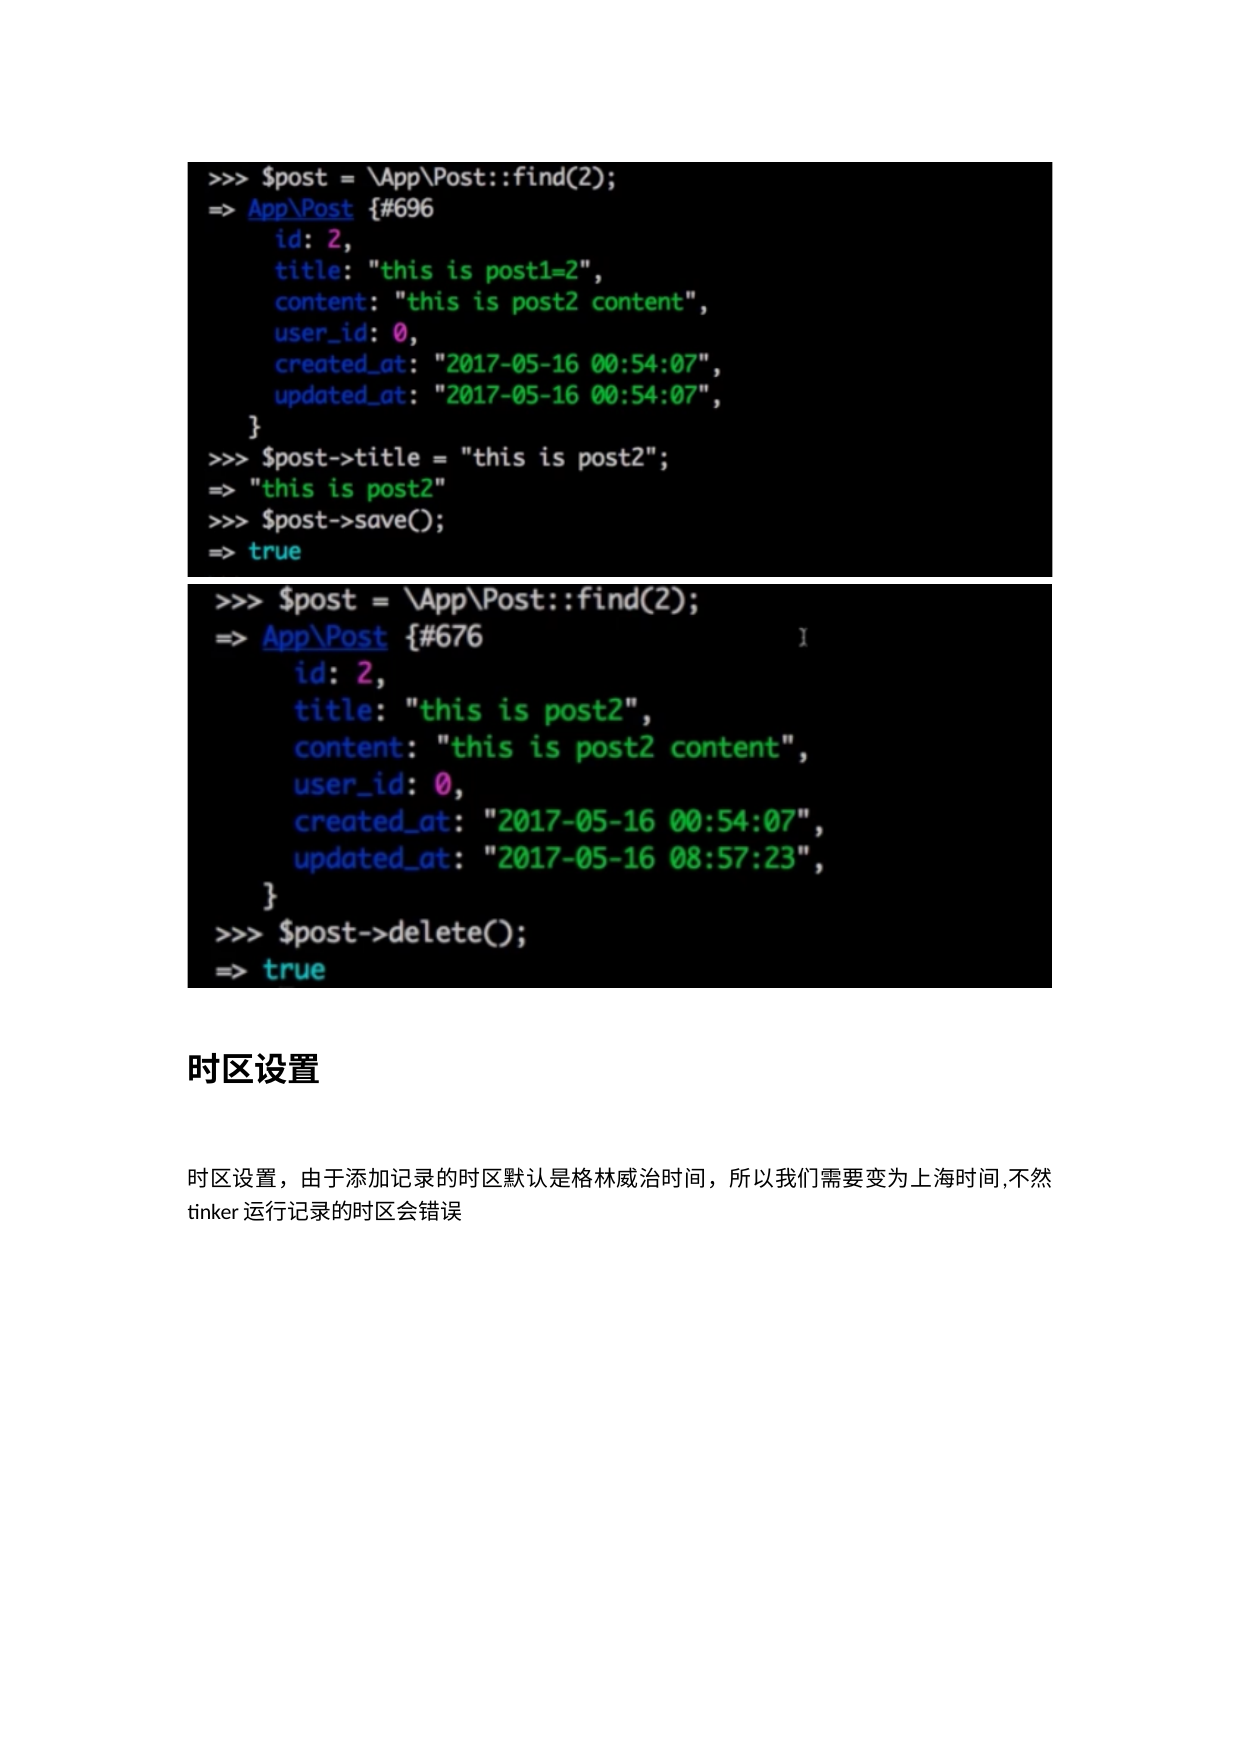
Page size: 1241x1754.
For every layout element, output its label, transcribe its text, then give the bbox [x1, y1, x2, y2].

picture [187, 162, 1053, 577]
picture [187, 584, 1052, 988]
text 时区设置，由于添加记录的时区默认是格林威治时间，所以我们需要变为上海时间,不然tinker运行记录的时区会错误 [187, 1161, 1053, 1226]
subtitle 时区设置 [187, 1034, 1053, 1099]
